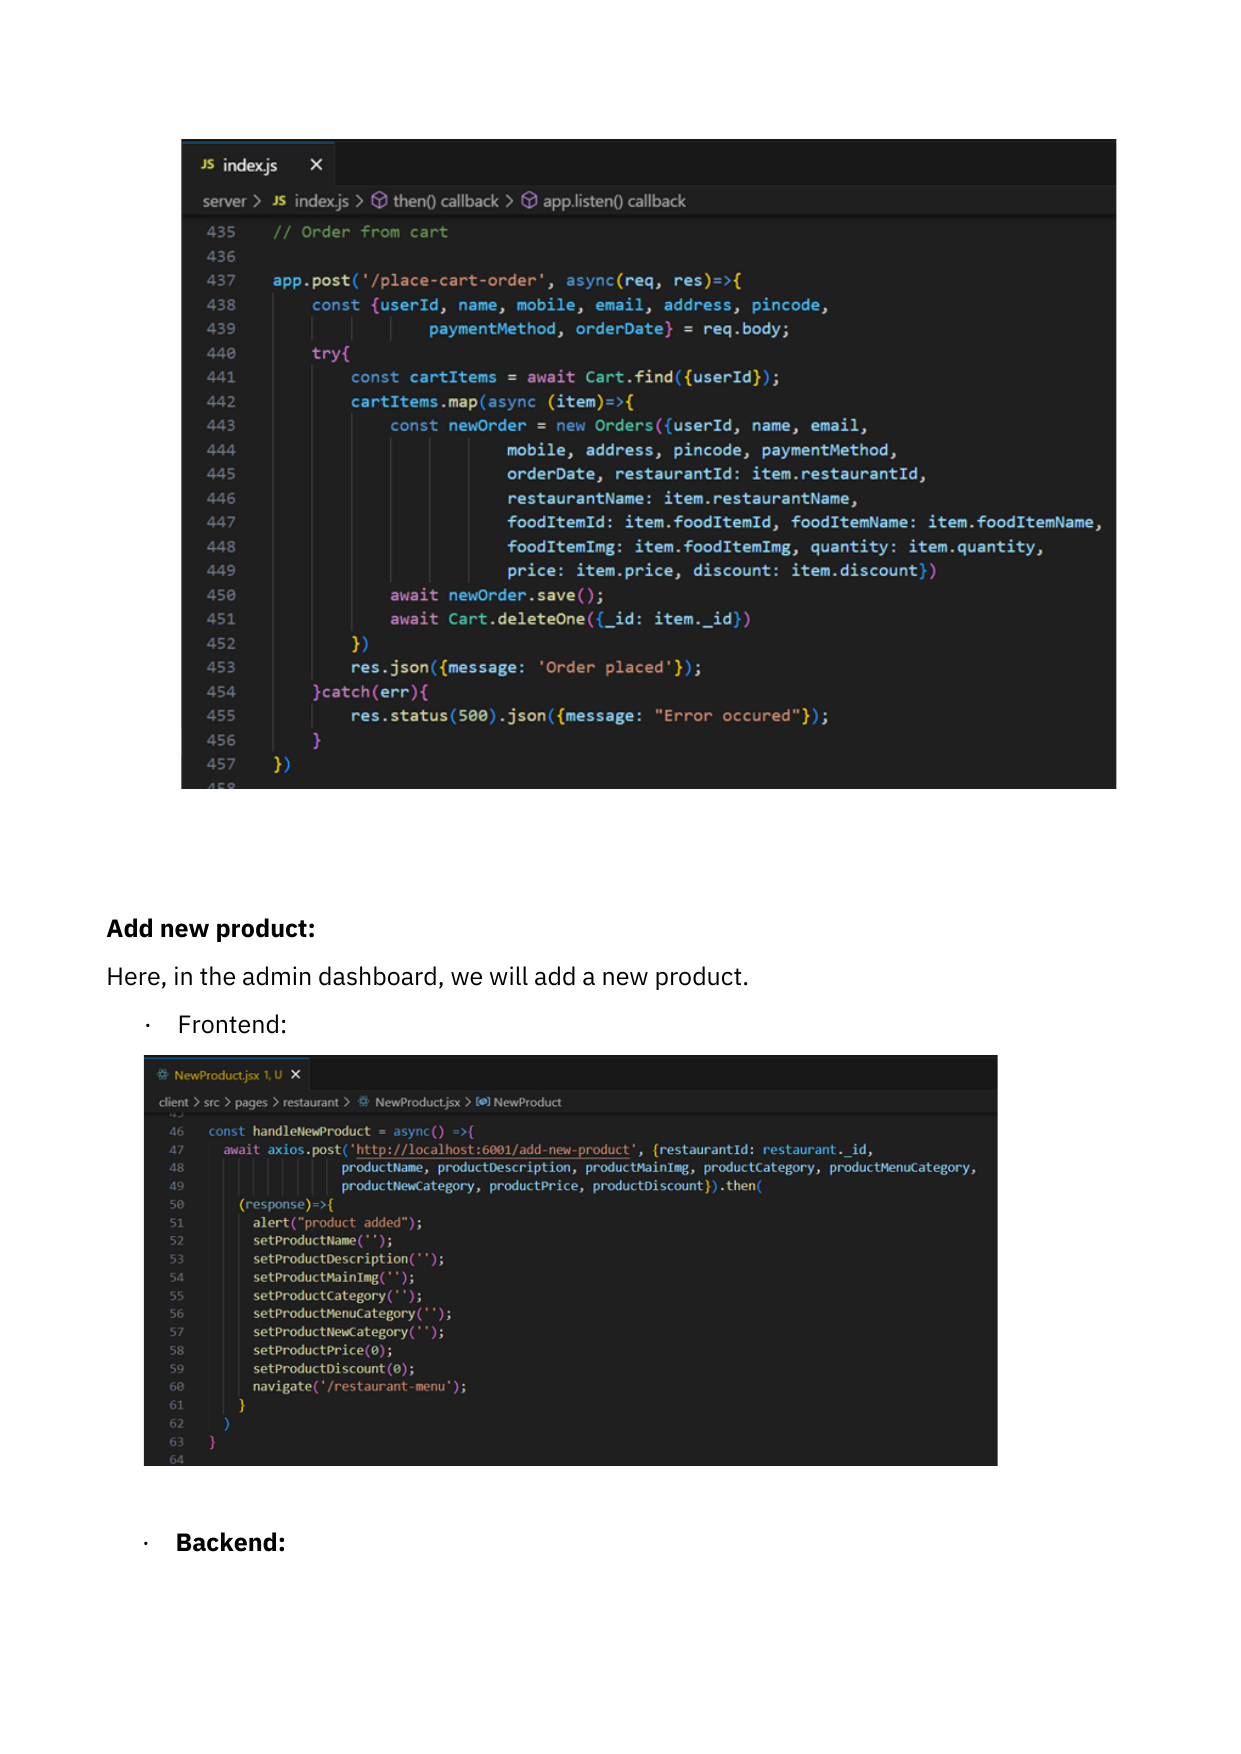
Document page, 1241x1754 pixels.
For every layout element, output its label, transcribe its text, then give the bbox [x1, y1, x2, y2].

picture [181, 139, 1117, 789]
text Here, in the admin dashboard, we will add a new product. [106, 960, 1072, 992]
text Add new product: [106, 912, 1072, 944]
text · Backend: [106, 1526, 1072, 1558]
text · Frontend: [144, 1007, 1072, 1040]
picture [143, 1055, 998, 1466]
